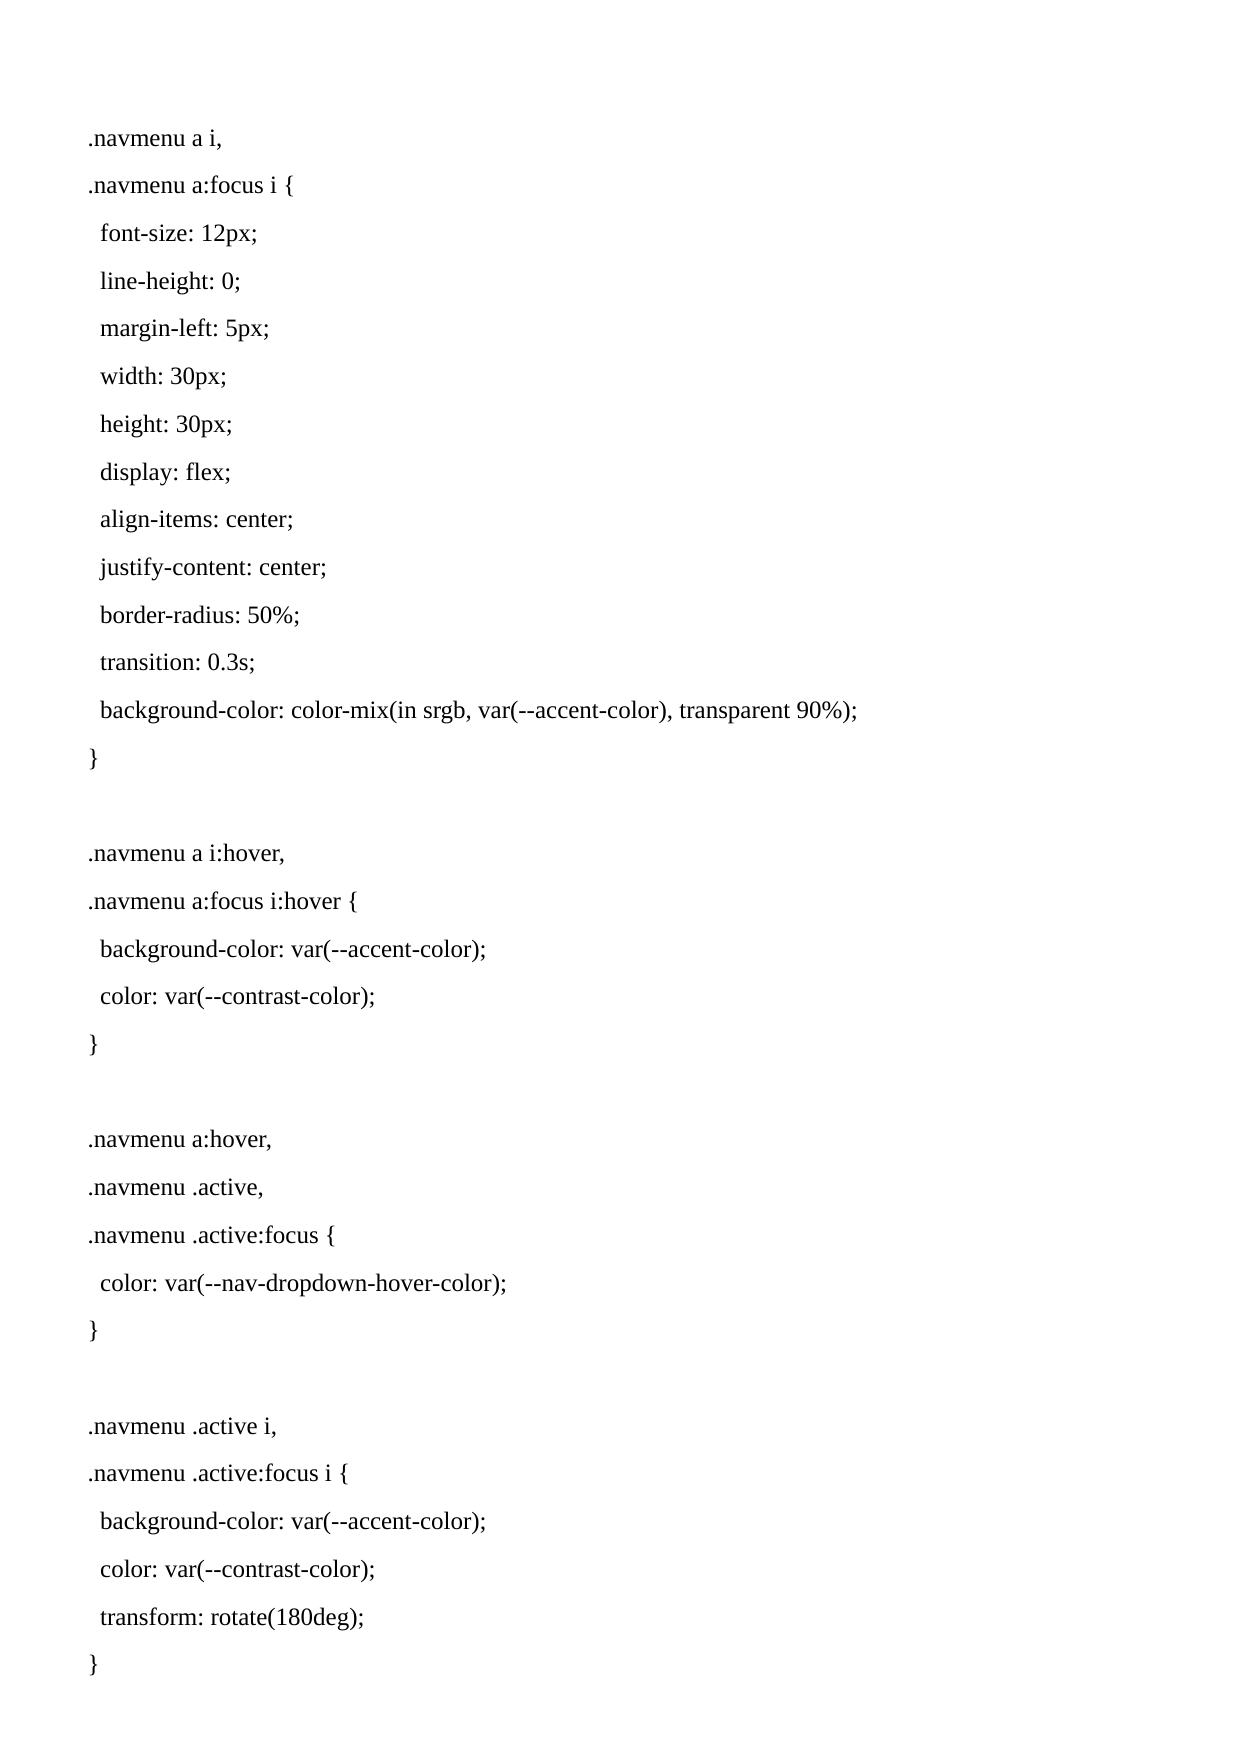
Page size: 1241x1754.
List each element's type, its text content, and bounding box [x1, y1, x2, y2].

text .navmenu .active:focus i { [75, 1458, 1165, 1487]
text } [75, 1315, 1165, 1344]
text background-color: var(--accent-color); [75, 934, 1165, 962]
text .navmenu a i:hover, [75, 838, 1165, 867]
text } [75, 1029, 1165, 1058]
text margin-left: 5px; [75, 313, 1165, 342]
text color: var(--nav-dropdown-hover-color); [75, 1268, 1165, 1296]
text color: var(--contrast-color); [75, 1554, 1165, 1583]
text } [75, 1649, 1165, 1678]
text .navmenu a:focus i:hover { [75, 886, 1165, 915]
text align-items: center; [75, 504, 1165, 533]
text border-radius: 50%; [75, 600, 1165, 628]
text transition: 0.3s; [75, 647, 1165, 676]
text width: 30px; [75, 361, 1165, 390]
text background-color: color-mix(in srgb, var(--accent-color), transparent 90%); [75, 695, 1165, 724]
text .navmenu a:hover, [75, 1124, 1165, 1153]
text .navmenu a i, [75, 123, 1165, 151]
text display: flex; [75, 457, 1165, 485]
text .navmenu .active:focus { [75, 1220, 1165, 1249]
text line-height: 0; [75, 266, 1165, 294]
text } [75, 743, 1165, 772]
text .navmenu a:focus i { [75, 170, 1165, 199]
text color: var(--contrast-color); [75, 981, 1165, 1010]
text transform: rotate(180deg); [75, 1602, 1165, 1630]
text .navmenu .active i, [75, 1411, 1165, 1439]
text .navmenu .active, [75, 1172, 1165, 1201]
text font-size: 12px; [75, 218, 1165, 247]
text background-color: var(--accent-color); [75, 1506, 1165, 1535]
text justify-content: center; [75, 552, 1165, 581]
text height: 30px; [75, 409, 1165, 438]
